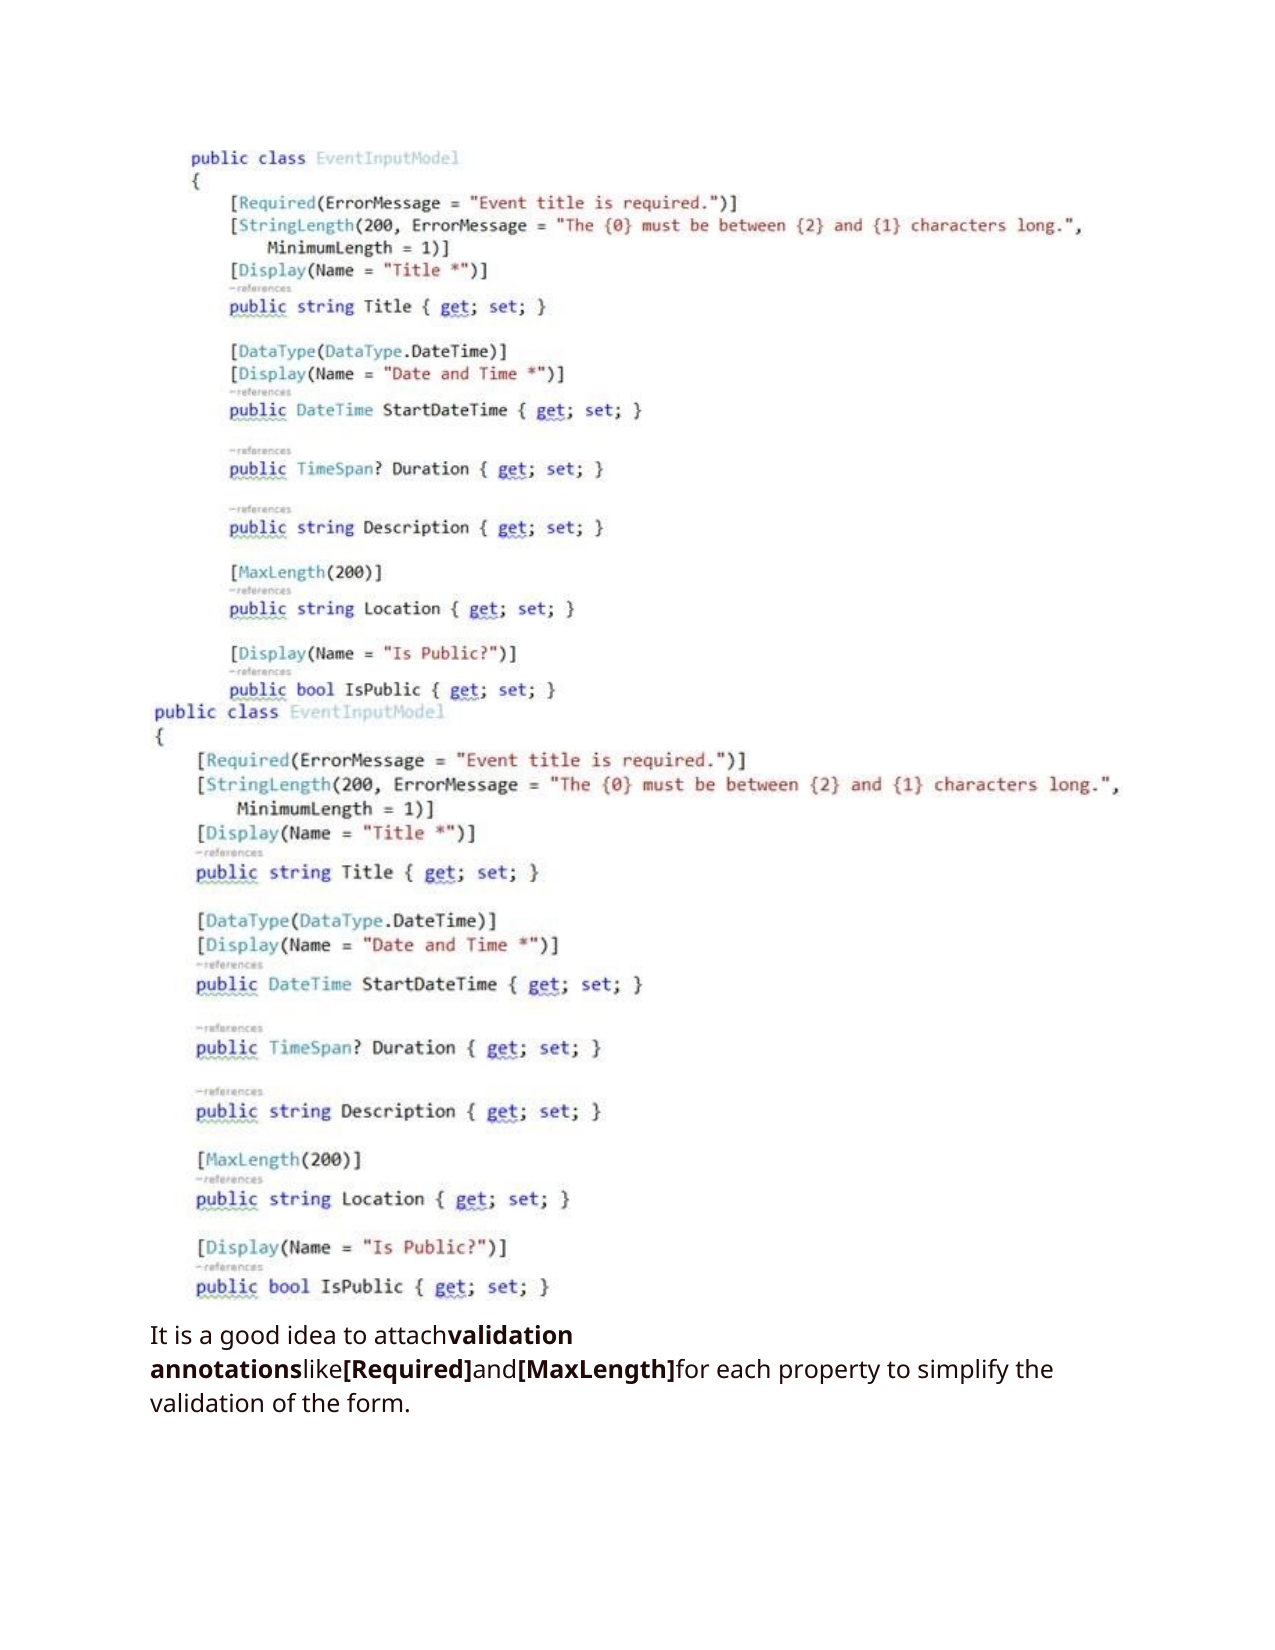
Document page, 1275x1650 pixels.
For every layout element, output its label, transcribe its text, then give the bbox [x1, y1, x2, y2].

picture [150, 150, 1125, 1301]
text It is a good idea to attachvalidation annotationslike[Required]and[MaxLength]for each property to simplify the validation of the form. [150, 1318, 1125, 1420]
